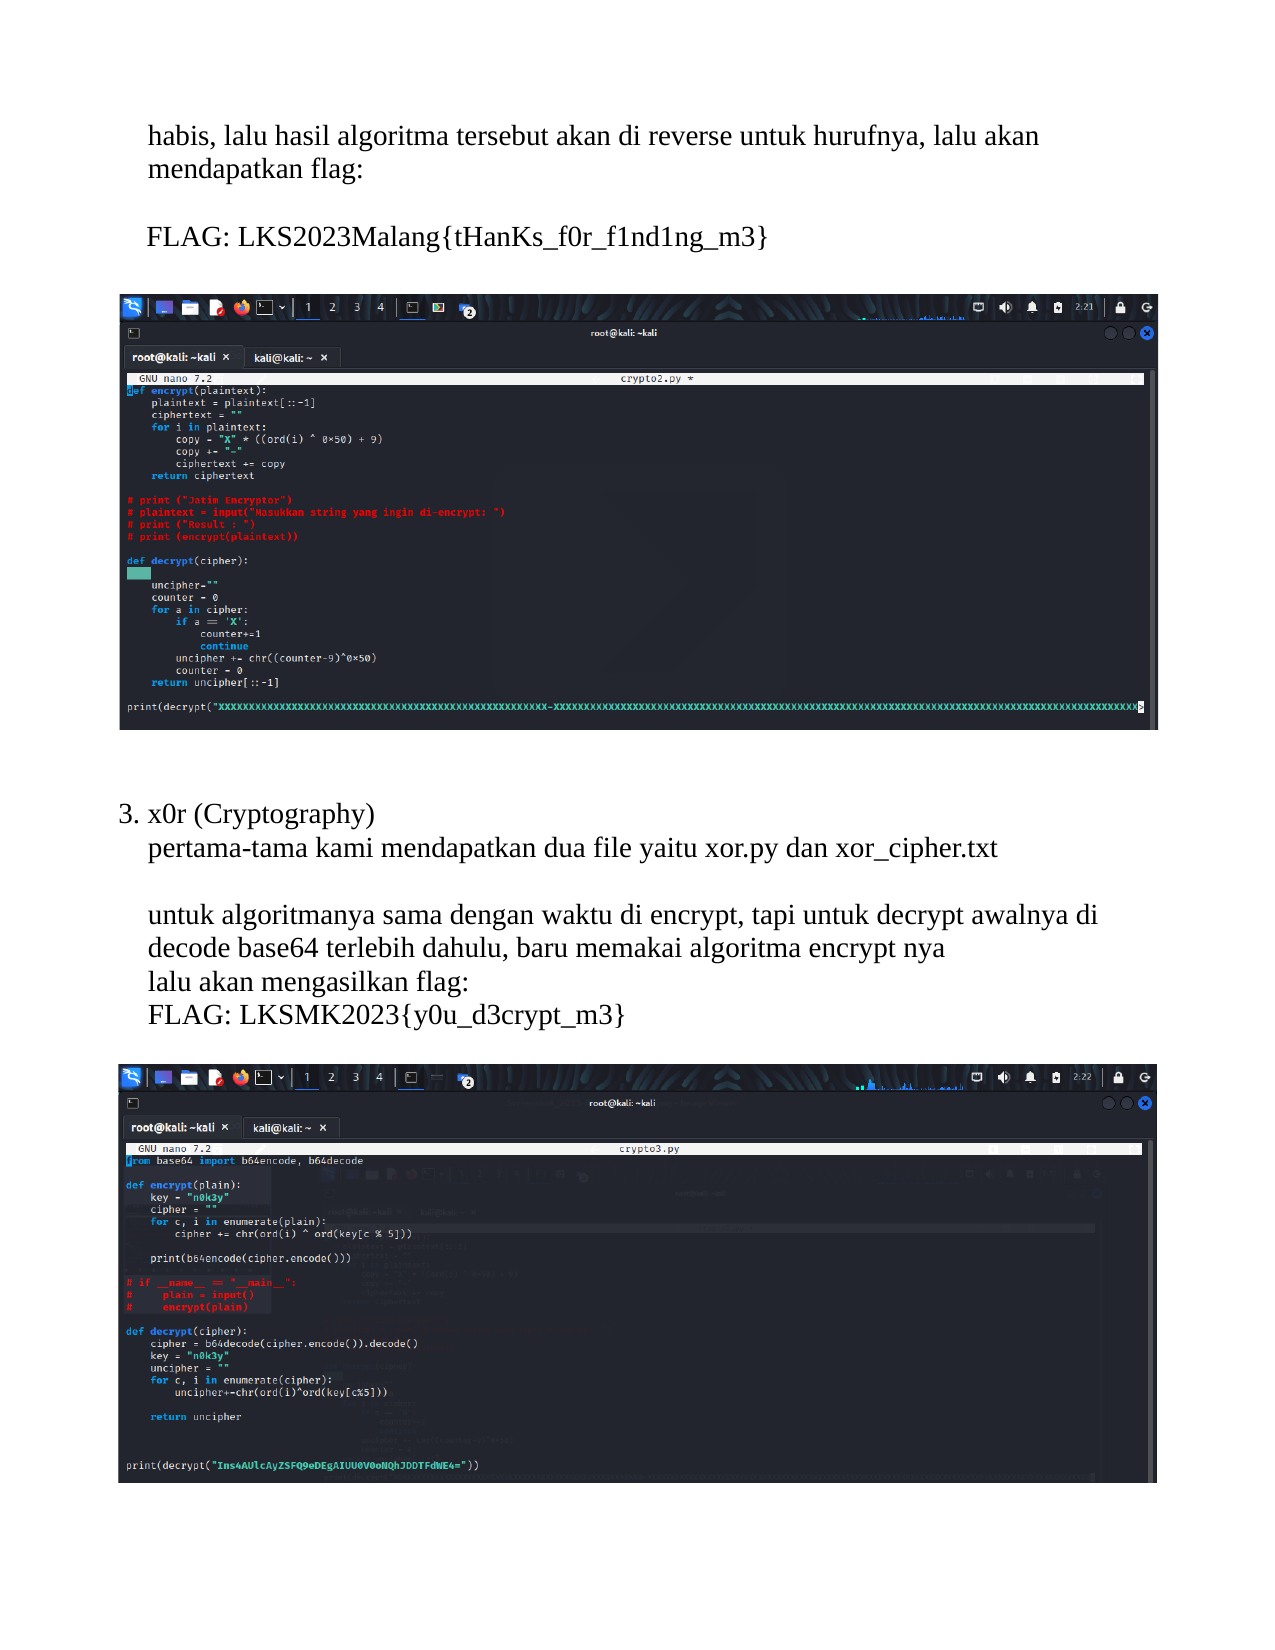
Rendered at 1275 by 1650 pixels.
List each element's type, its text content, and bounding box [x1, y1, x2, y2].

text pertama-tama kami mendapatkan dua file yaitu xor.py dan xor_cipher.txt [148, 830, 1157, 863]
text 3. x0r (Cryptography) [118, 796, 1157, 830]
picture [119, 294, 1159, 730]
text untuk algoritmanya sama dengan waktu di encrypt, tapi untuk decrypt awalnya di decode base64 terlebih dahulu, baru memakai algoritma encrypt nya [148, 897, 1157, 964]
text FLAG: LKSMK2023{y0u_d3crypt_m3} [148, 997, 1157, 1031]
text FLAG: LKS2023Malang{tHanKs_f0r_f1nd1ng_m3} [146, 219, 1157, 252]
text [148, 118, 1157, 185]
picture [118, 1064, 1157, 1483]
text lalu akan mengasilkan flag: [148, 964, 1157, 997]
